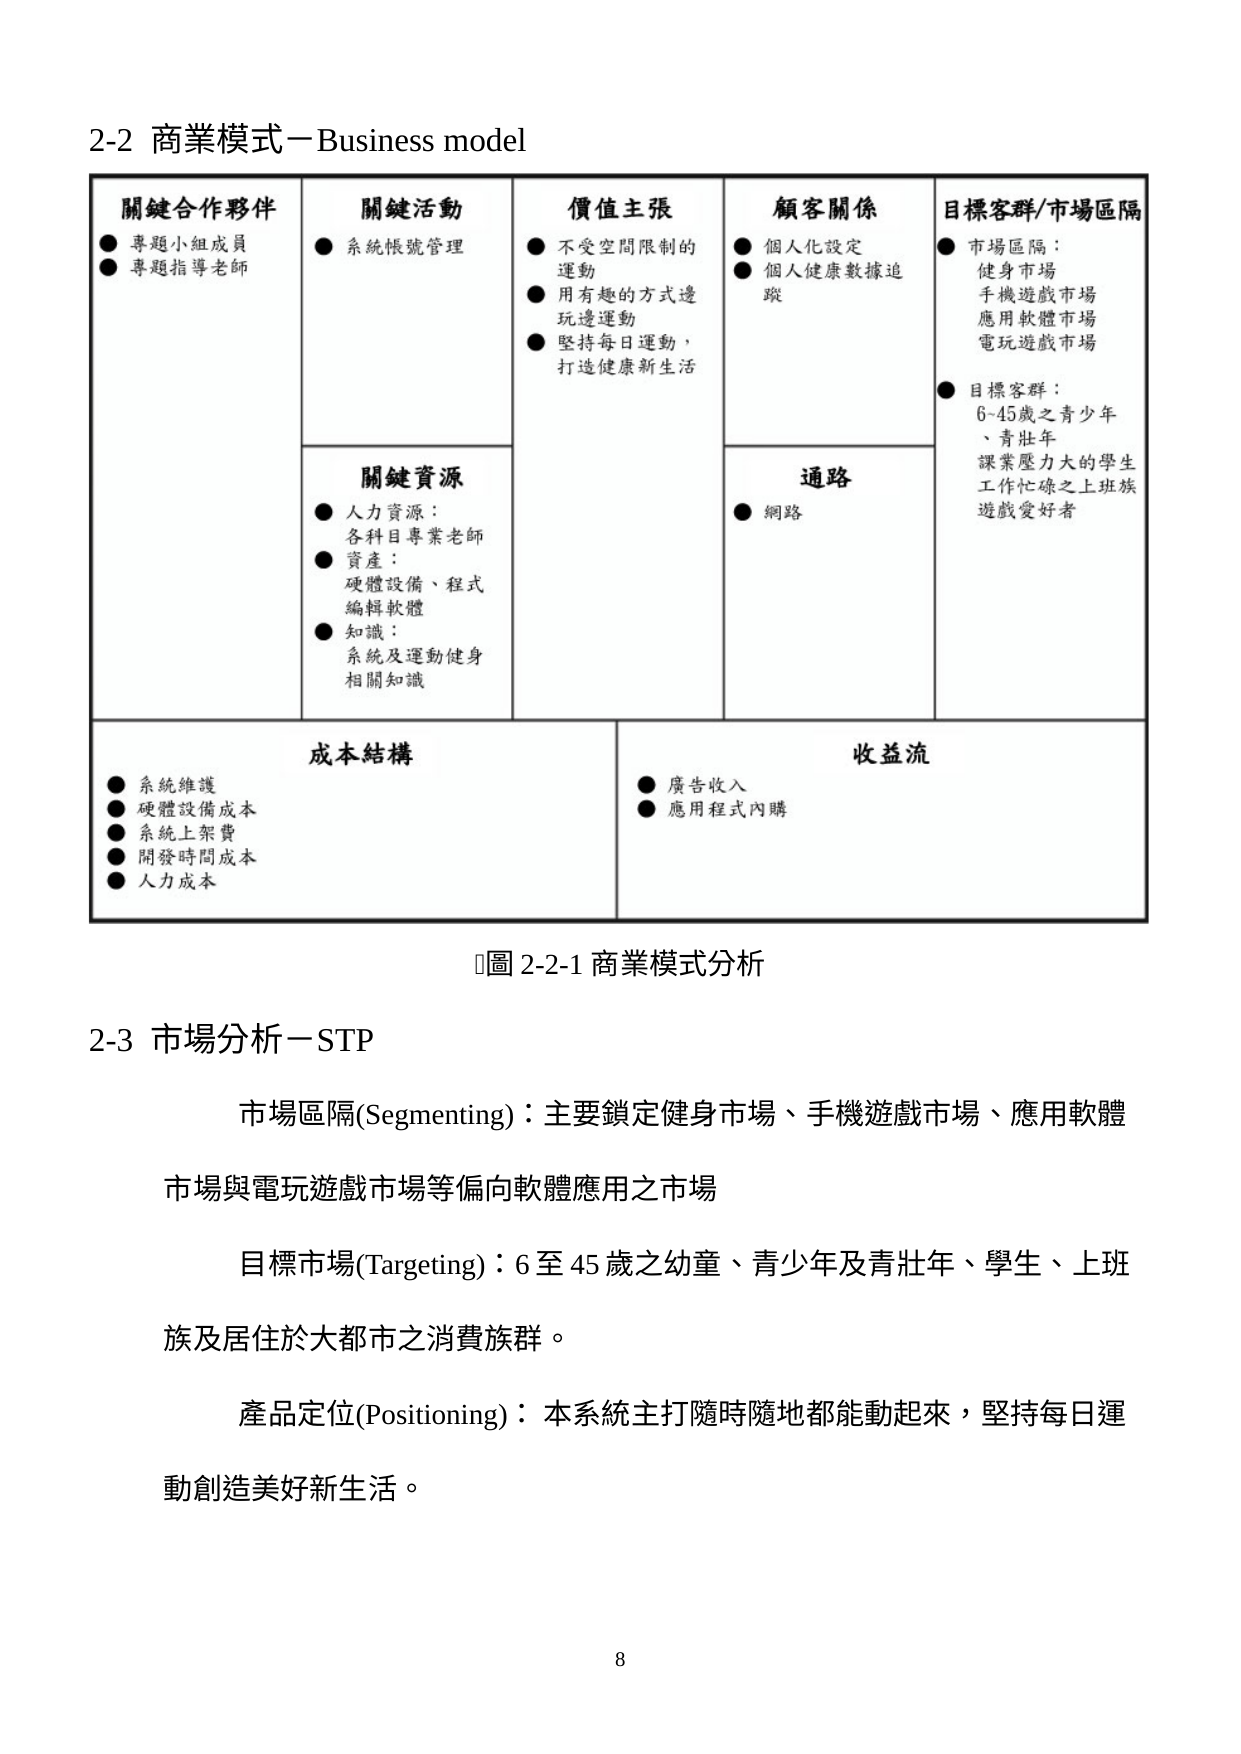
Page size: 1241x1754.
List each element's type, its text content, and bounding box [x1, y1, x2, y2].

text 2-3 市場分析－STP [89, 999, 1152, 1074]
list 目標市場(Targeting)：6至45歲之幼童、青少年及青壯年、學生、上班族及居住於大都市之消費族群。 [164, 1224, 1152, 1374]
text 圖2-2-1 商業模式分析 [89, 924, 1152, 999]
picture [88, 173, 1150, 924]
list 市場區隔(Segmenting)：主要鎖定健身市場、手機遊戲市場、應用軟體市場與電玩遊戲市場等偏向軟體應用之市場 [164, 1074, 1152, 1224]
list 產品定位(Positioning)： 本系統主打隨時隨地都能動起來，堅持每日運動創造美好新生活。 [164, 1374, 1152, 1524]
text 2-2 商業模式－Business model [89, 99, 1152, 174]
